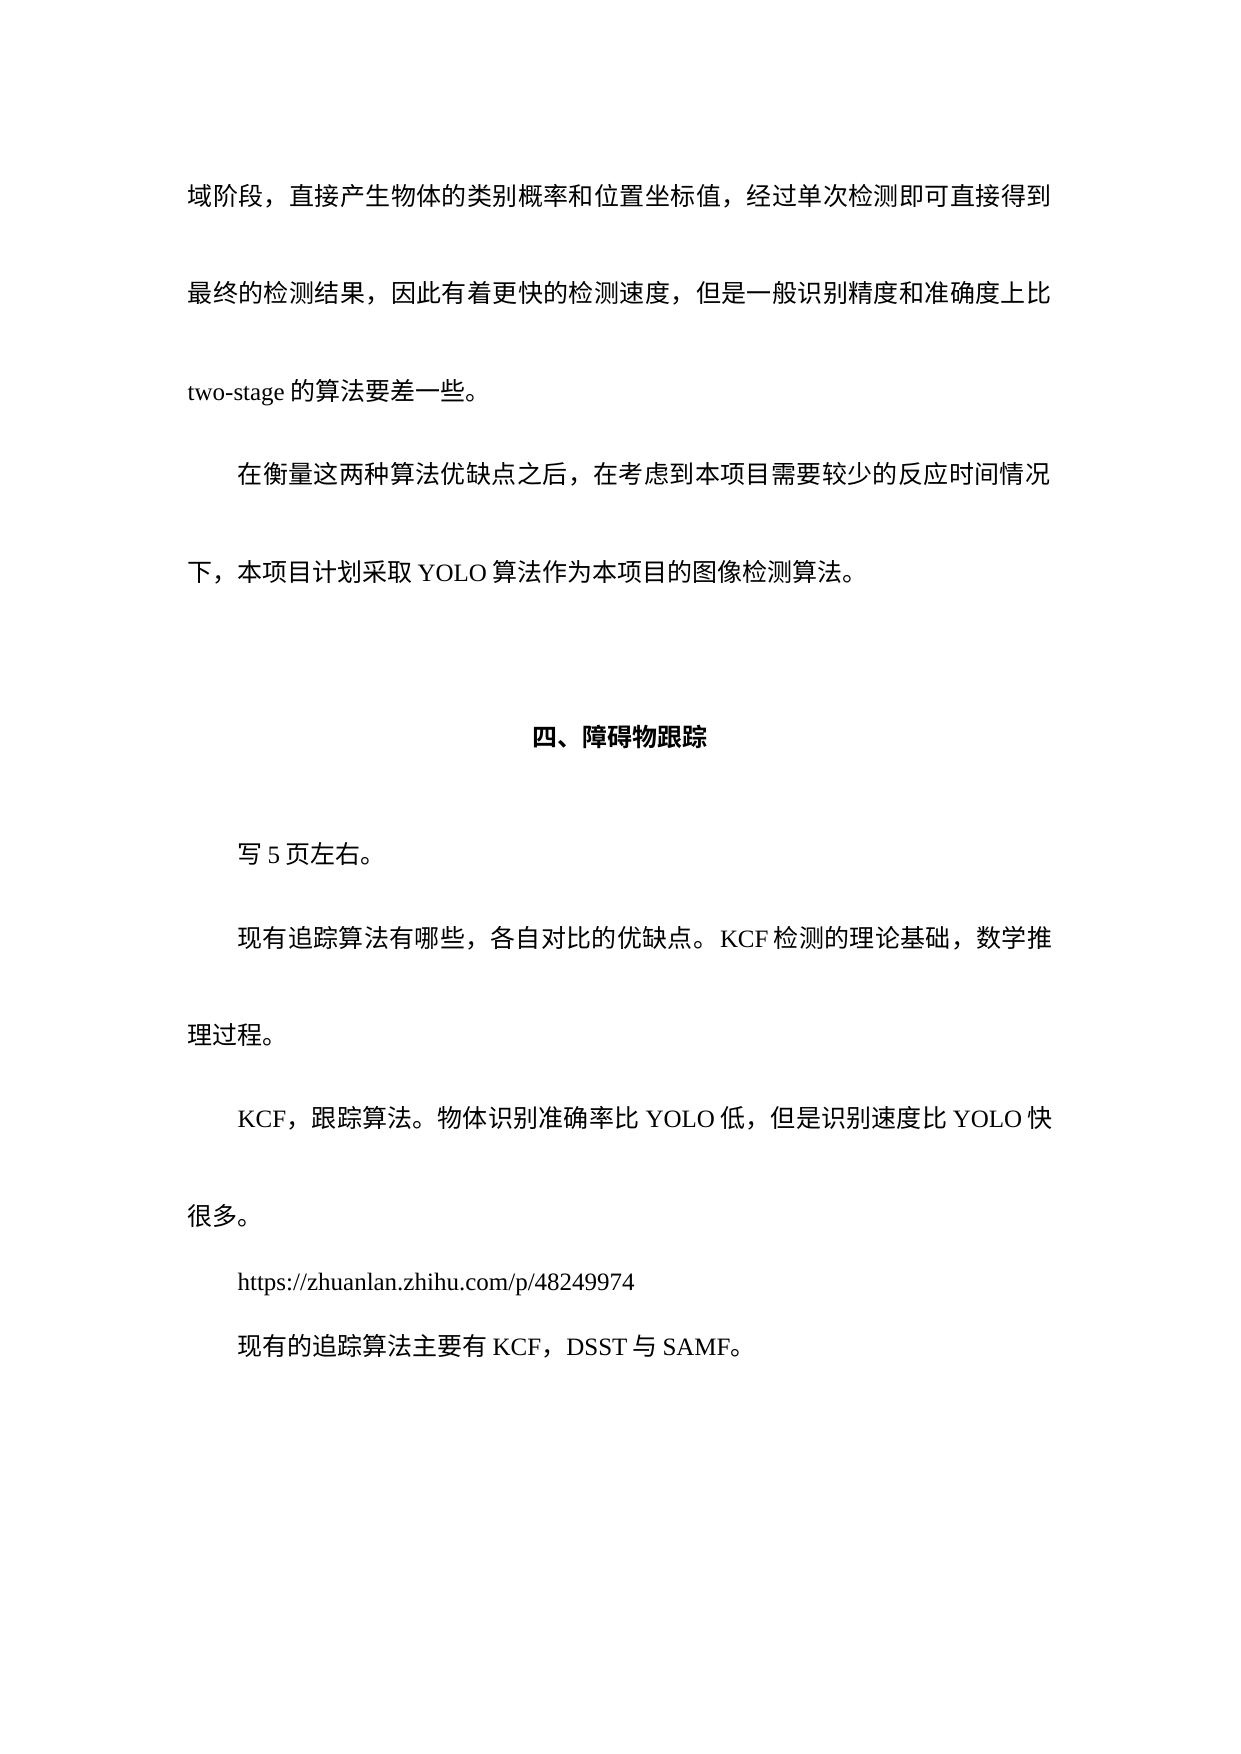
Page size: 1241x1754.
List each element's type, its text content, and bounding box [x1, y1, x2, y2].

text 现有的追踪算法主要有KCF，DSST与SAMF。 [187, 1312, 1053, 1377]
text 写5页左右。 [187, 821, 1053, 886]
subtitle 四、障碍物跟踪 [187, 703, 1053, 768]
text 在衡量这两种算法优缺点之后，在考虑到本项目需要较少的反应时间情况下，本项目计划采取YOLO算法作为本项目的图像检测算法。 [187, 440, 1053, 603]
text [187, 162, 1053, 422]
text KCF，跟踪算法。物体识别准确率比YOLO低，但是识别速度比YOLO快很多。 [187, 1084, 1053, 1247]
text https://zhuanlan.zhihu.com/p/48249974 [187, 1265, 1053, 1297]
text 现有追踪算法有哪些，各自对比的优缺点。KCF检测的理论基础，数学推理过程。 [187, 904, 1053, 1066]
